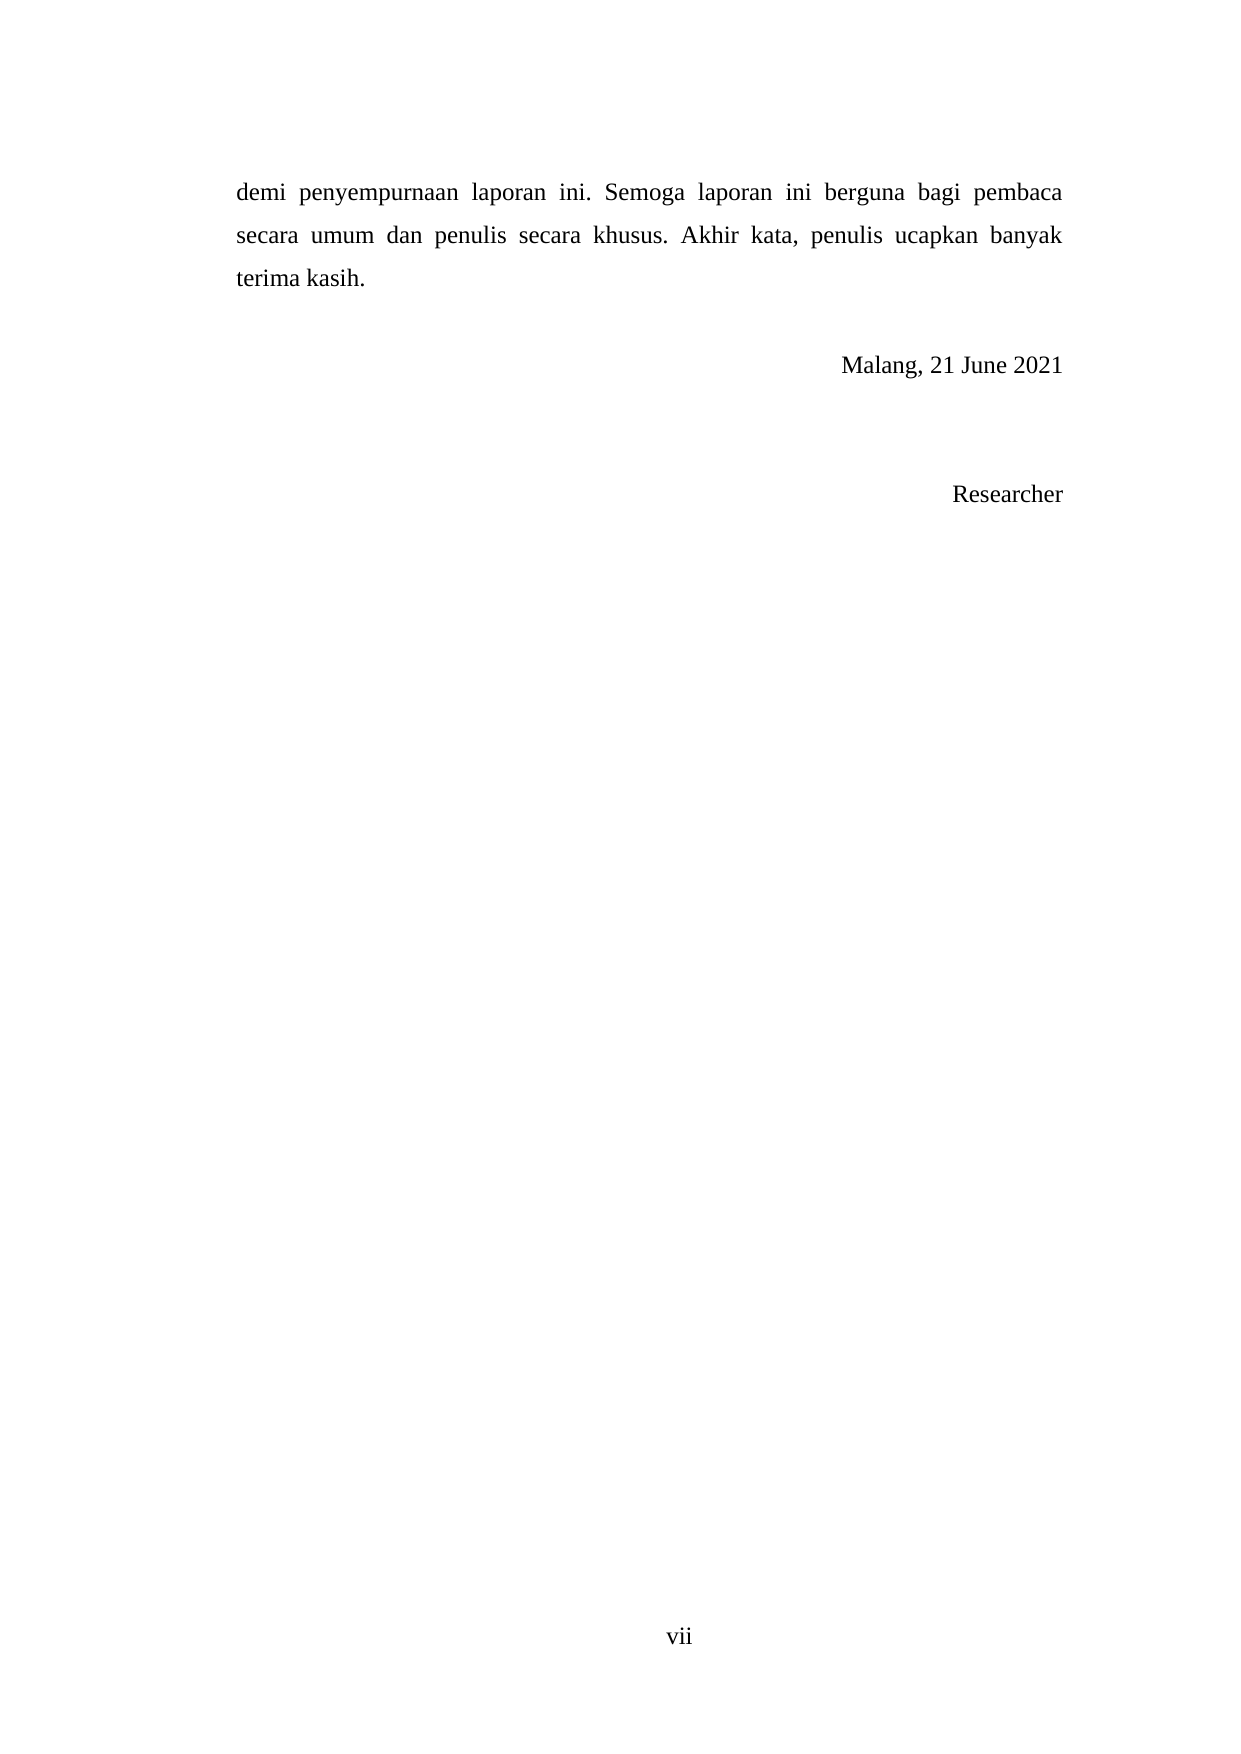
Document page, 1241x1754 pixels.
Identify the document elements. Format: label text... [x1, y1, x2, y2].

list Researcher [236, 479, 1063, 508]
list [236, 177, 1063, 292]
list Malang, 21 June 2021 [236, 350, 1063, 378]
